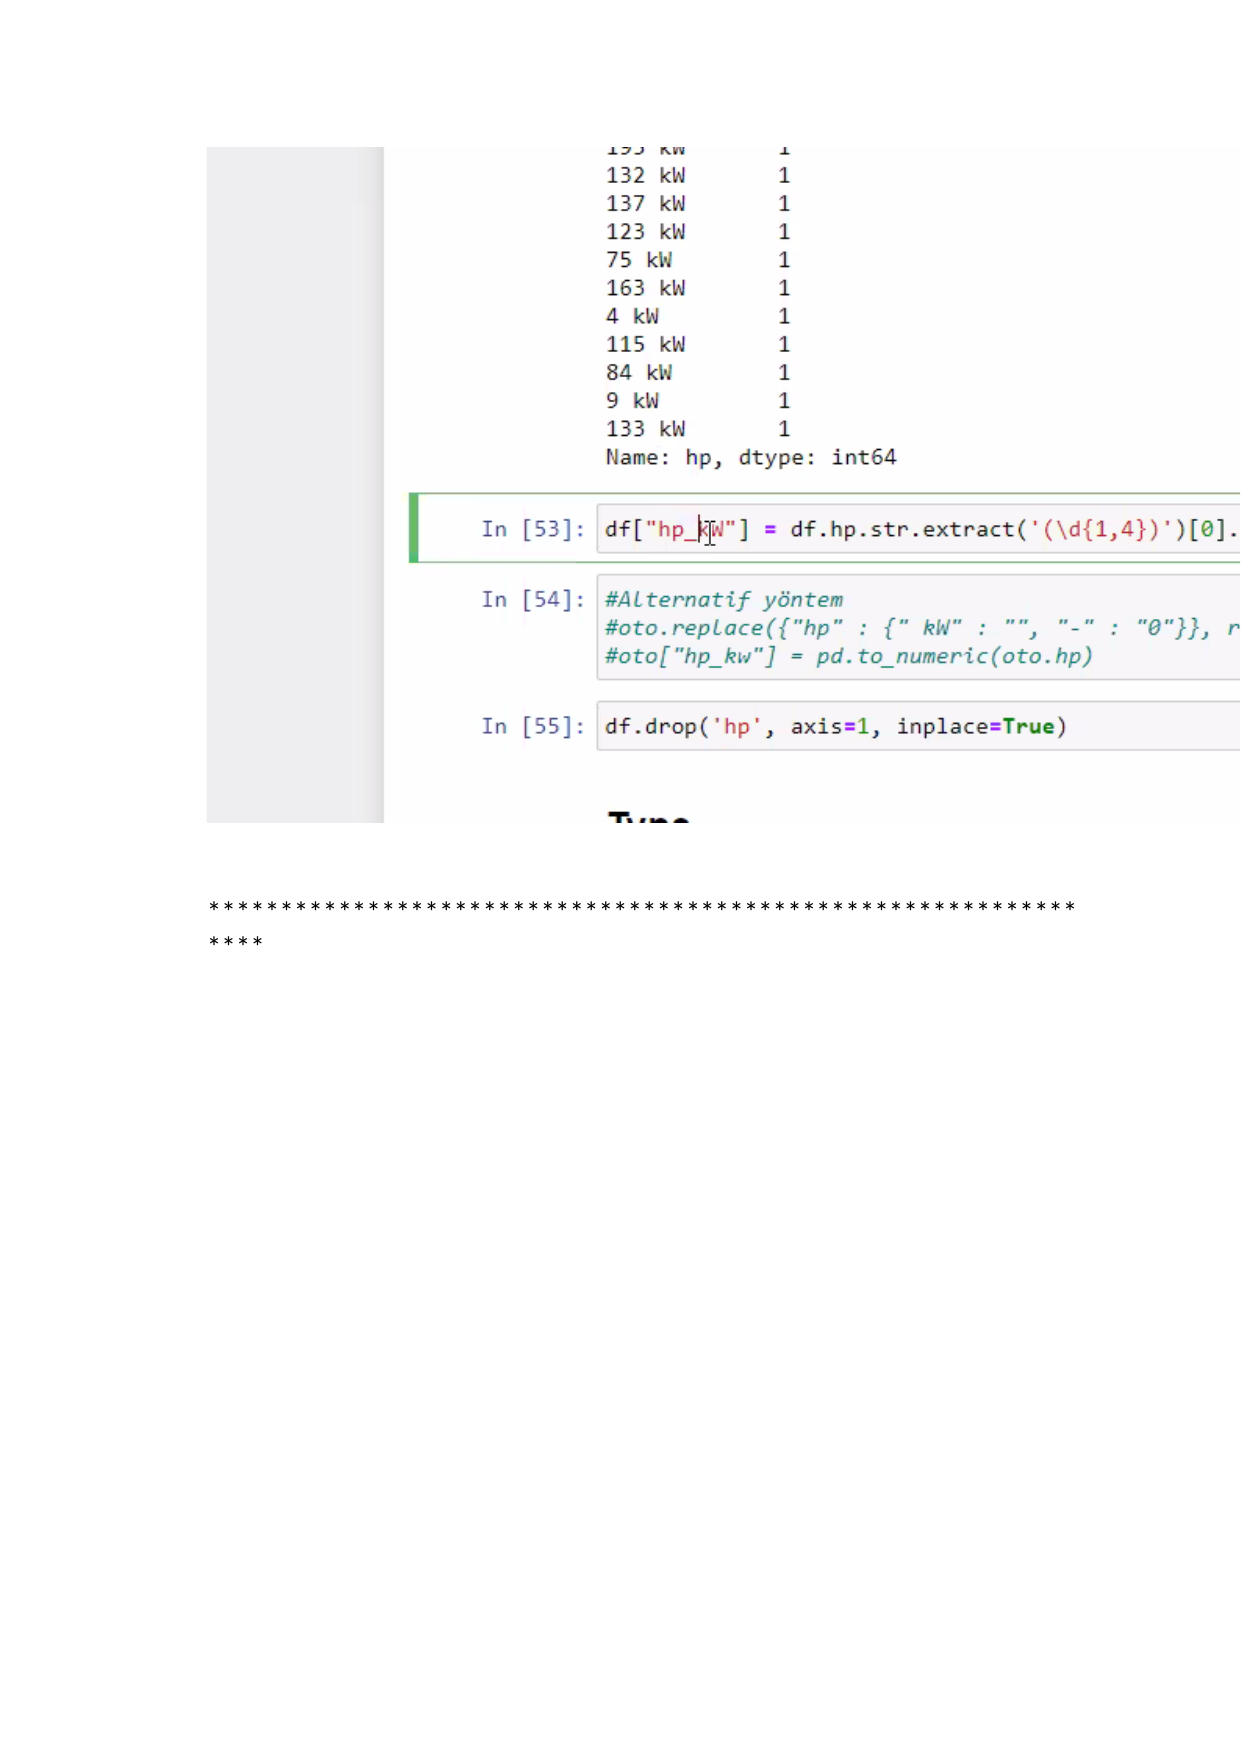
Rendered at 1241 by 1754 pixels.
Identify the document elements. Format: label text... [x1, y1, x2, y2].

text **************************************************************** [207, 894, 1093, 965]
picture [206, 147, 1241, 823]
